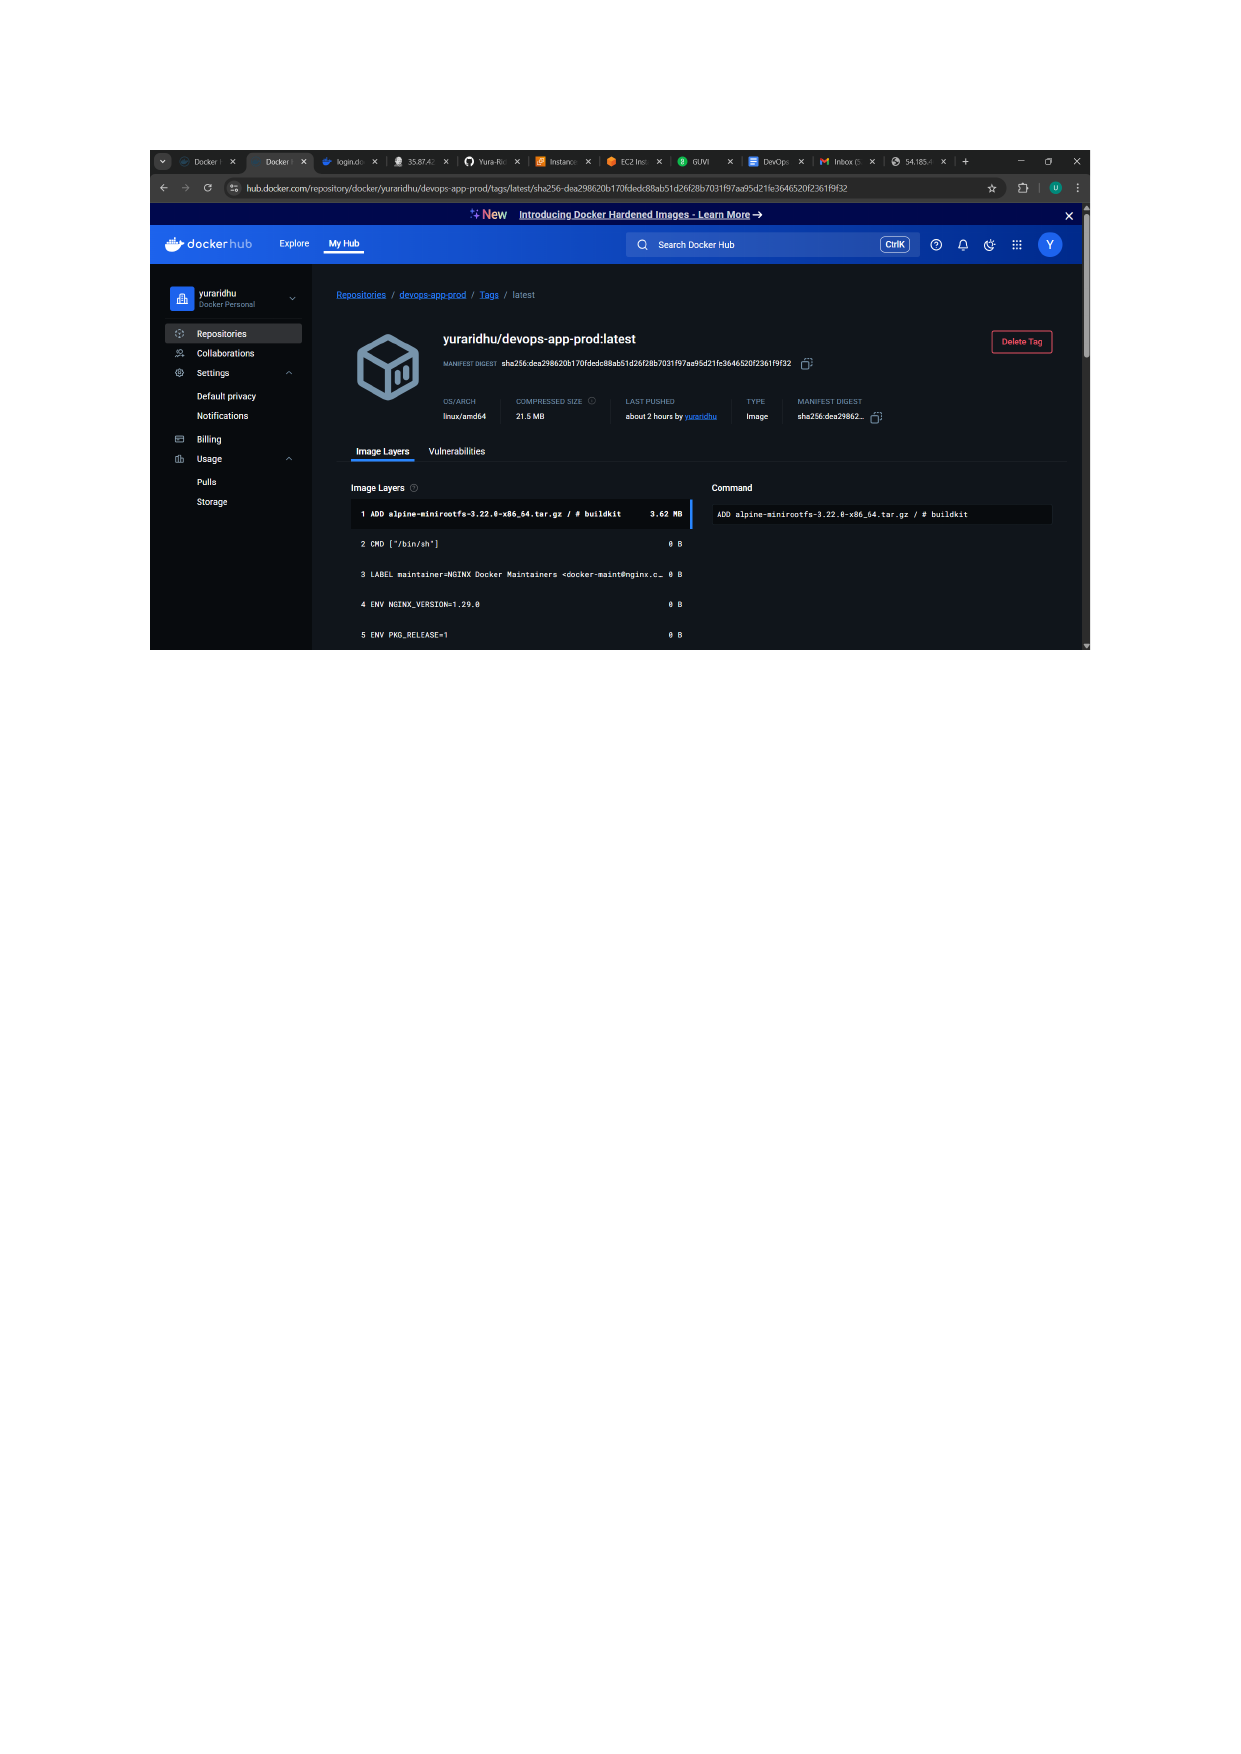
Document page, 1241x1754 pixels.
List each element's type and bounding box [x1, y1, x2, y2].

picture [150, 150, 1091, 650]
